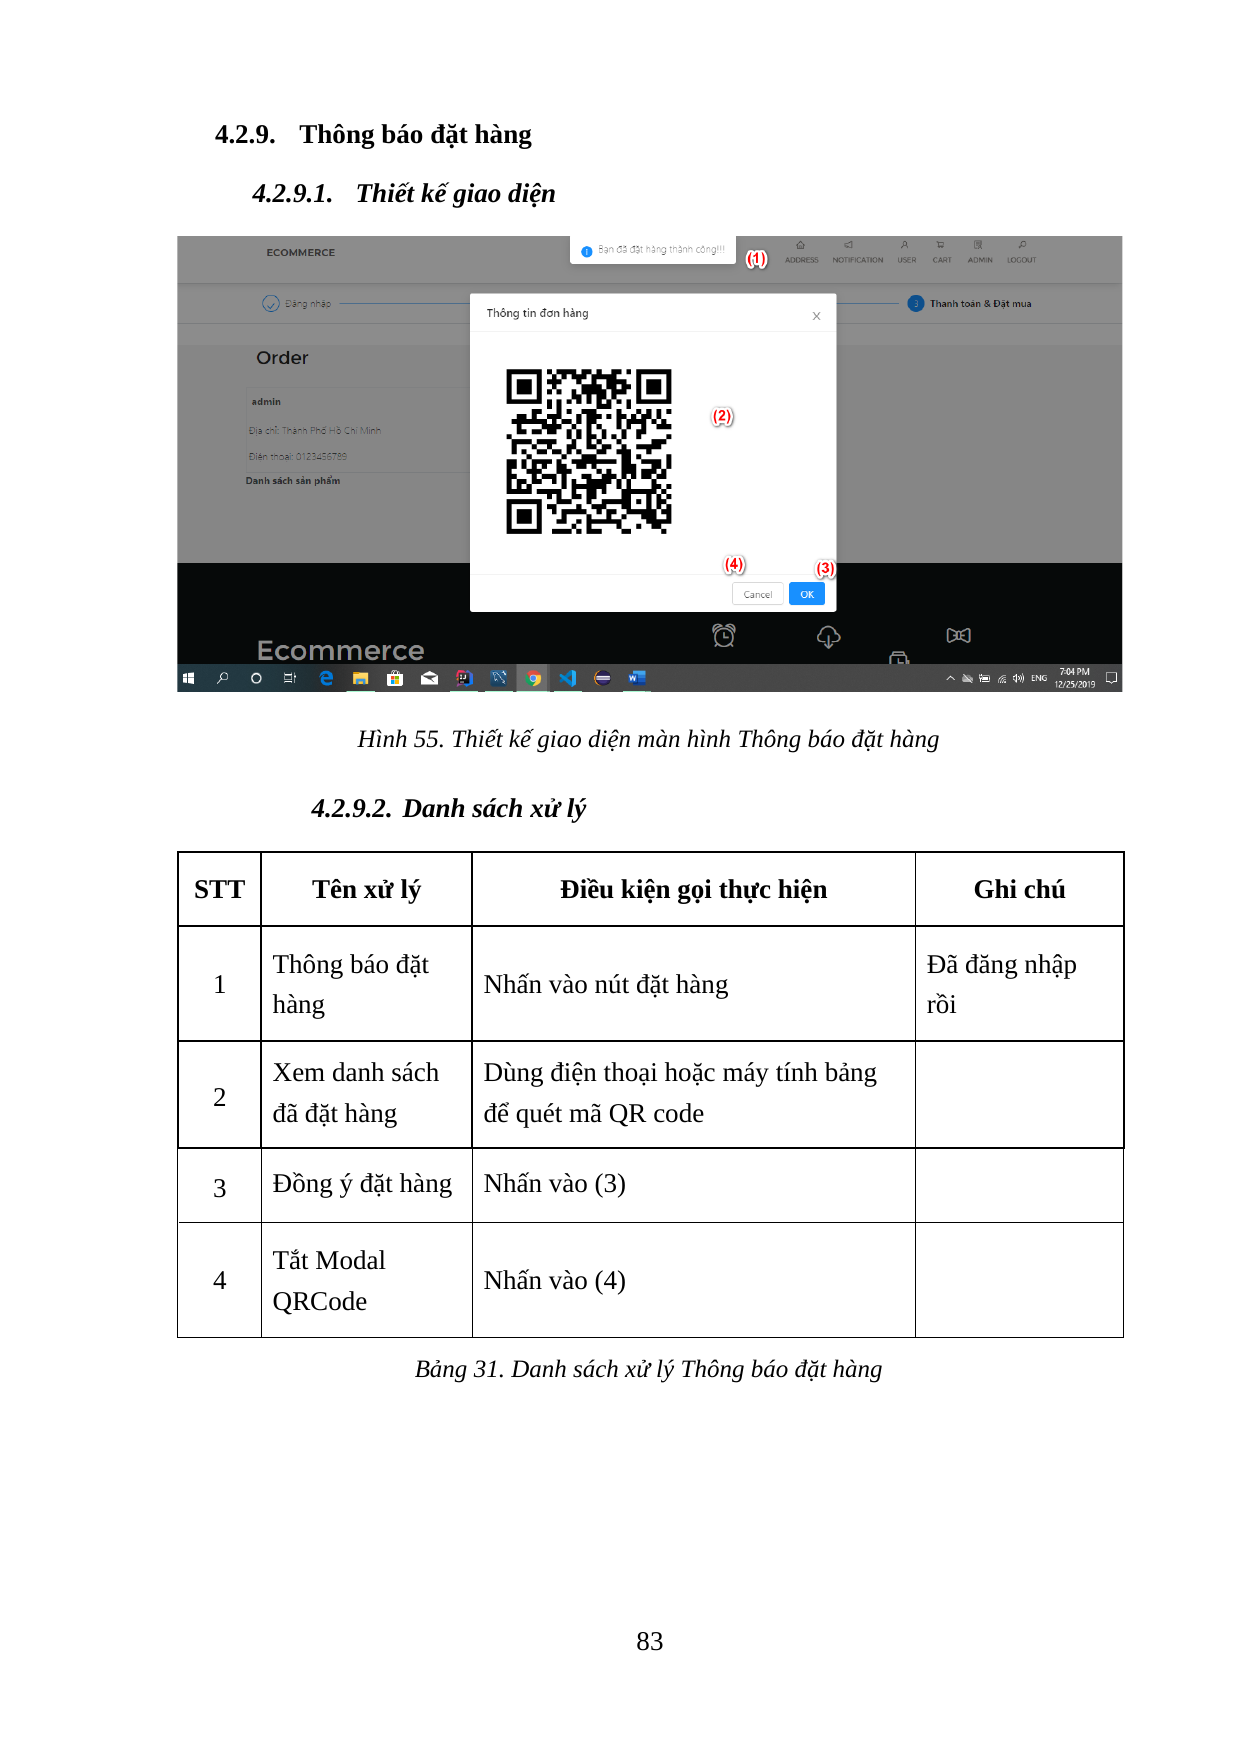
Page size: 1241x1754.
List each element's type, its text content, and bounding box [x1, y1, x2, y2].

table_header STT [179, 853, 260, 925]
picture [177, 236, 1123, 692]
subtitle Thiết kế giao diện [252, 177, 1122, 208]
subtitle Danh sách xử lý [311, 792, 1122, 823]
table_cell [916, 1223, 1123, 1337]
table_cell [916, 1149, 1123, 1222]
table_cell Nhấn vào nút đặt hàng [473, 927, 915, 1040]
table_cell Thông báo đặt hàng [262, 927, 471, 1040]
table_cell 1 [179, 927, 260, 1040]
table_cell Xem danh sách đã đặt hàng [262, 1042, 471, 1147]
table_cell Dùng điện thoại hoặc máy tính bảng để quét mã QR code [473, 1042, 915, 1147]
table_cell Đồng ý đặt hàng [262, 1149, 472, 1222]
table_header Điều kiện gọi thực hiện [473, 853, 915, 925]
table_cell Nhấn vào (4) [473, 1223, 915, 1337]
table_header Ghi chú [916, 853, 1123, 925]
table_cell [916, 1042, 1123, 1147]
table_cell 2 [179, 1042, 260, 1147]
table_header Tên xử lý [262, 853, 471, 925]
table_cell Tắt Modal QRCode [262, 1223, 472, 1337]
table_cell Đã đăng nhập rồi [916, 927, 1123, 1040]
table_cell Nhấn vào (3) [473, 1149, 915, 1222]
table_cell 3 [178, 1149, 261, 1222]
table_cell 4 [178, 1222, 261, 1337]
subtitle Thông báo đặt hàng [215, 118, 1122, 149]
